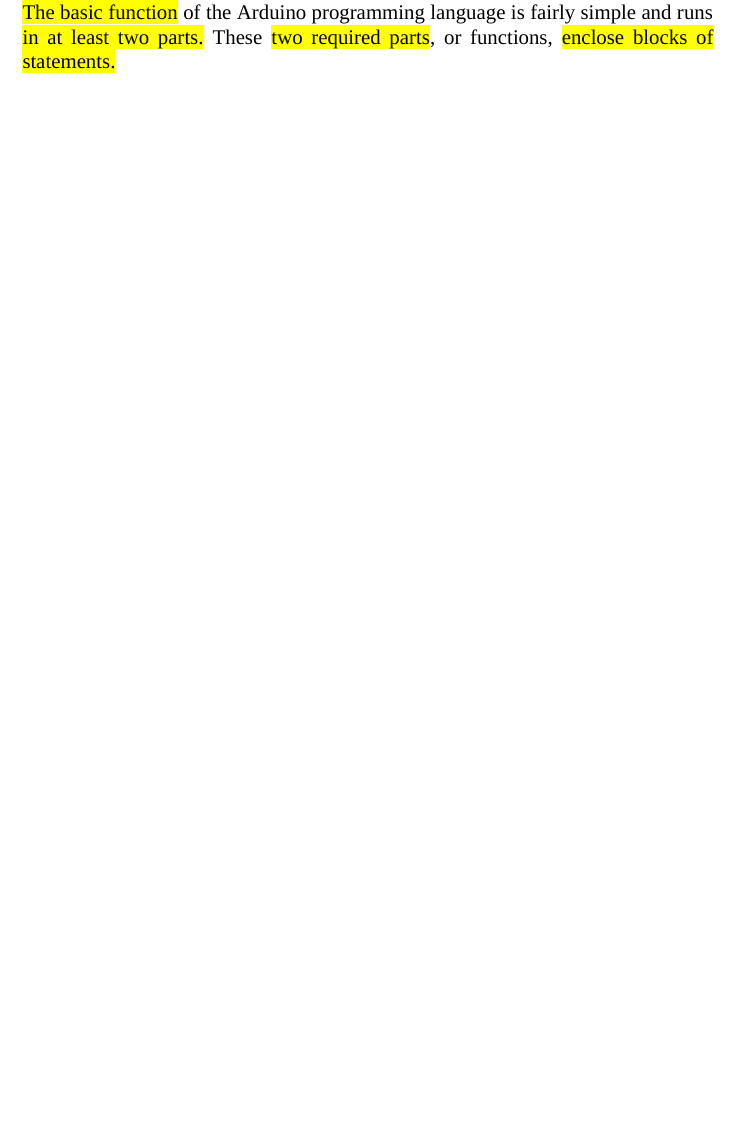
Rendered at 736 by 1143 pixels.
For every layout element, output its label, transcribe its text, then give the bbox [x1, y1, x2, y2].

text The basic function of the Arduino programming language is fairly simple and runs in at least two parts. These two required parts, or functions, enclose blocks of statements. [22, 0, 713, 73]
